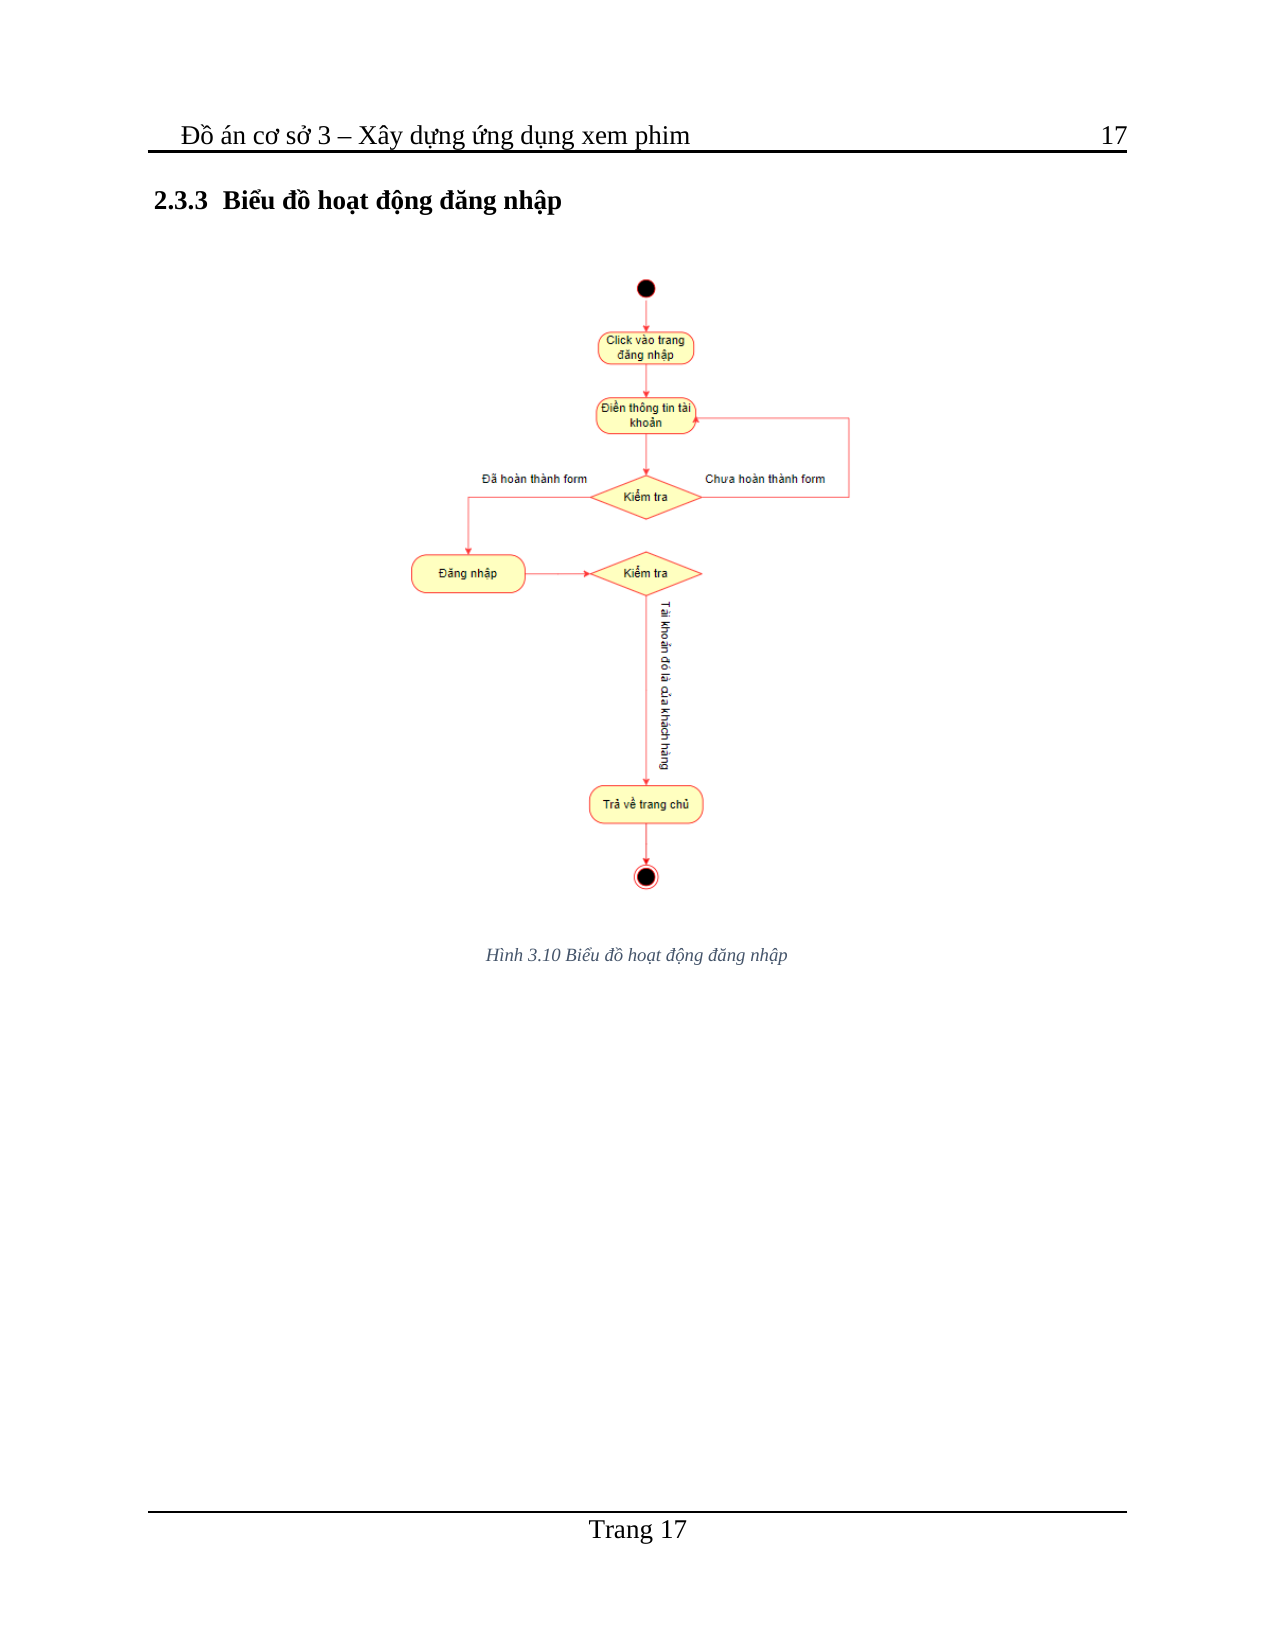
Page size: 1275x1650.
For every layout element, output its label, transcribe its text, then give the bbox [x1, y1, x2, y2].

picture [390, 220, 885, 923]
subtitle Biểu đồ hoạt động đăng nhập [154, 184, 1127, 215]
